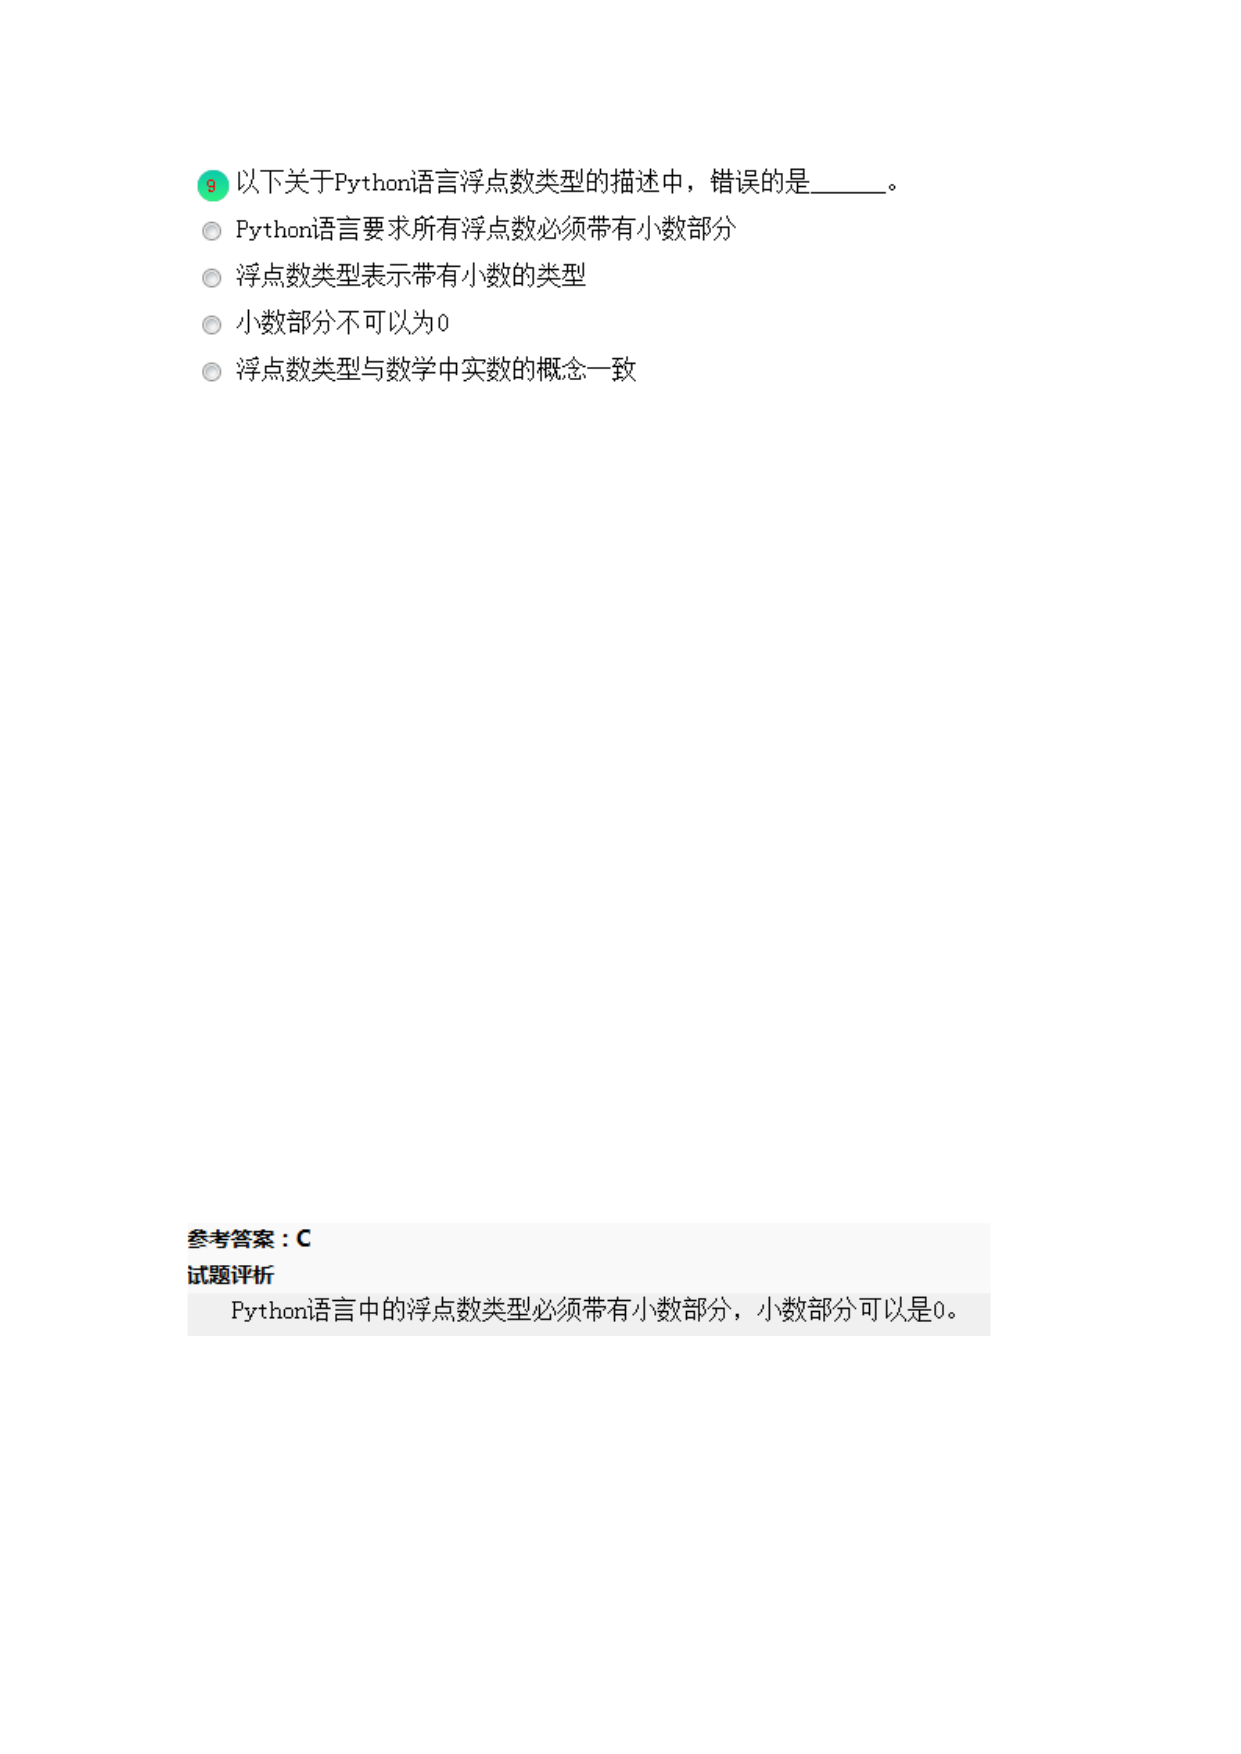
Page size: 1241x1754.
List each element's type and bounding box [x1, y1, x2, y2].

picture [187, 162, 991, 1336]
